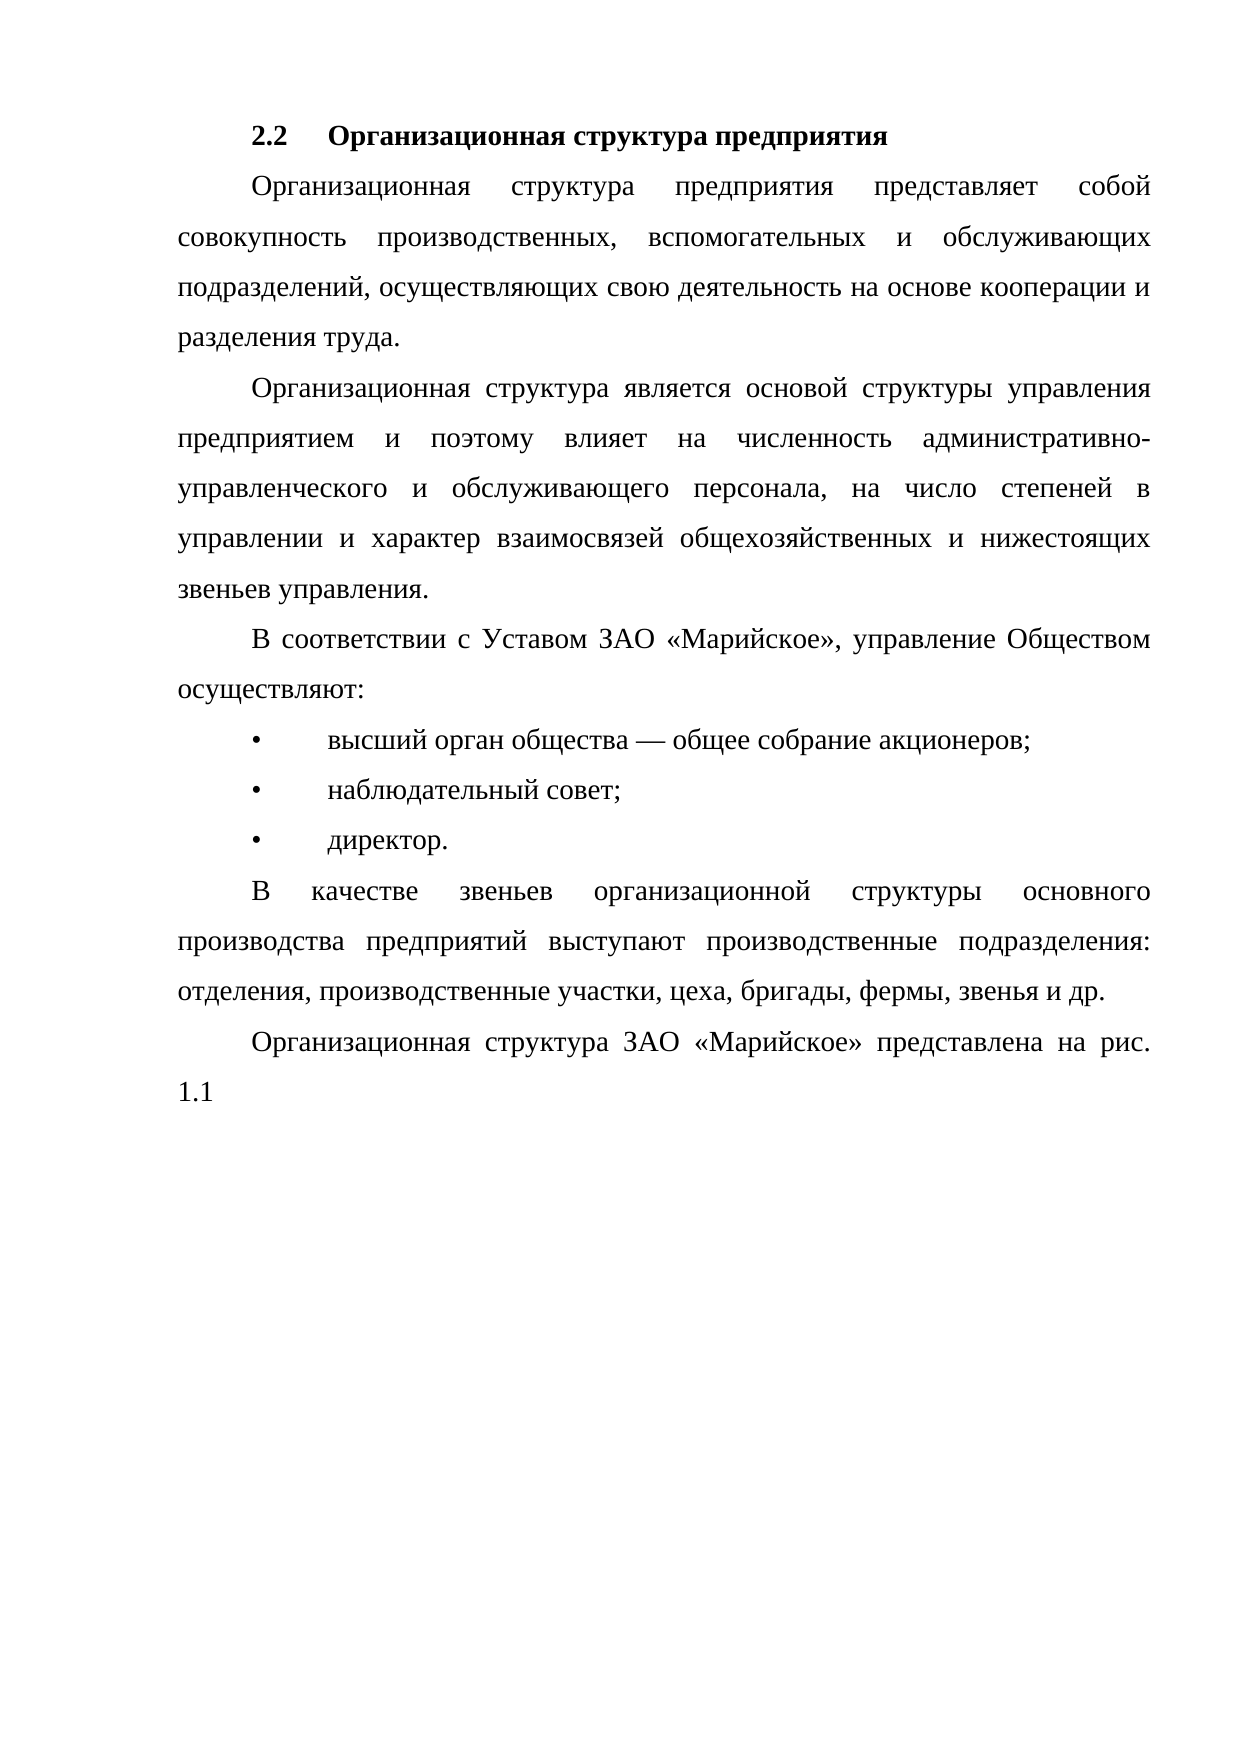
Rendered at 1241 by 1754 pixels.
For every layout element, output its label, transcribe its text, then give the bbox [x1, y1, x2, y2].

text Организационная структура является основой структуры управления предприятием и поэтому влияет на численность административно-управленческого и обслуживающего персонала, на число степеней в управлении и характер взаимосвязей общехозяйственных и нижестоящих звеньев управления. [177, 370, 1152, 604]
text В соответствии с Уставом ЗАО «Марийское», управление Обществом осуществляют: [177, 621, 1152, 705]
text Организационная структура ЗАО «Марийское» представлена на рис. 1.1 [177, 1024, 1152, 1108]
text • наблюдательный совет; [177, 772, 1152, 806]
list Организационная структура предприятия [177, 118, 1152, 152]
text В качестве звеньев организационной структуры основного производства предприятий выступают производственные подразделения: отделения, производственные участки, цеха, бригады, фермы, звенья и др. [177, 873, 1152, 1007]
text Организационная структура предприятия представляет собой совокупность производственных, вспомогательных и обслуживающих подразделений, осуществляющих свою деятельность на основе кооперации и разделения труда. [177, 168, 1152, 353]
text • директор. [177, 822, 1152, 856]
text • высший орган общества — общее собрание акционеров; [177, 722, 1152, 755]
